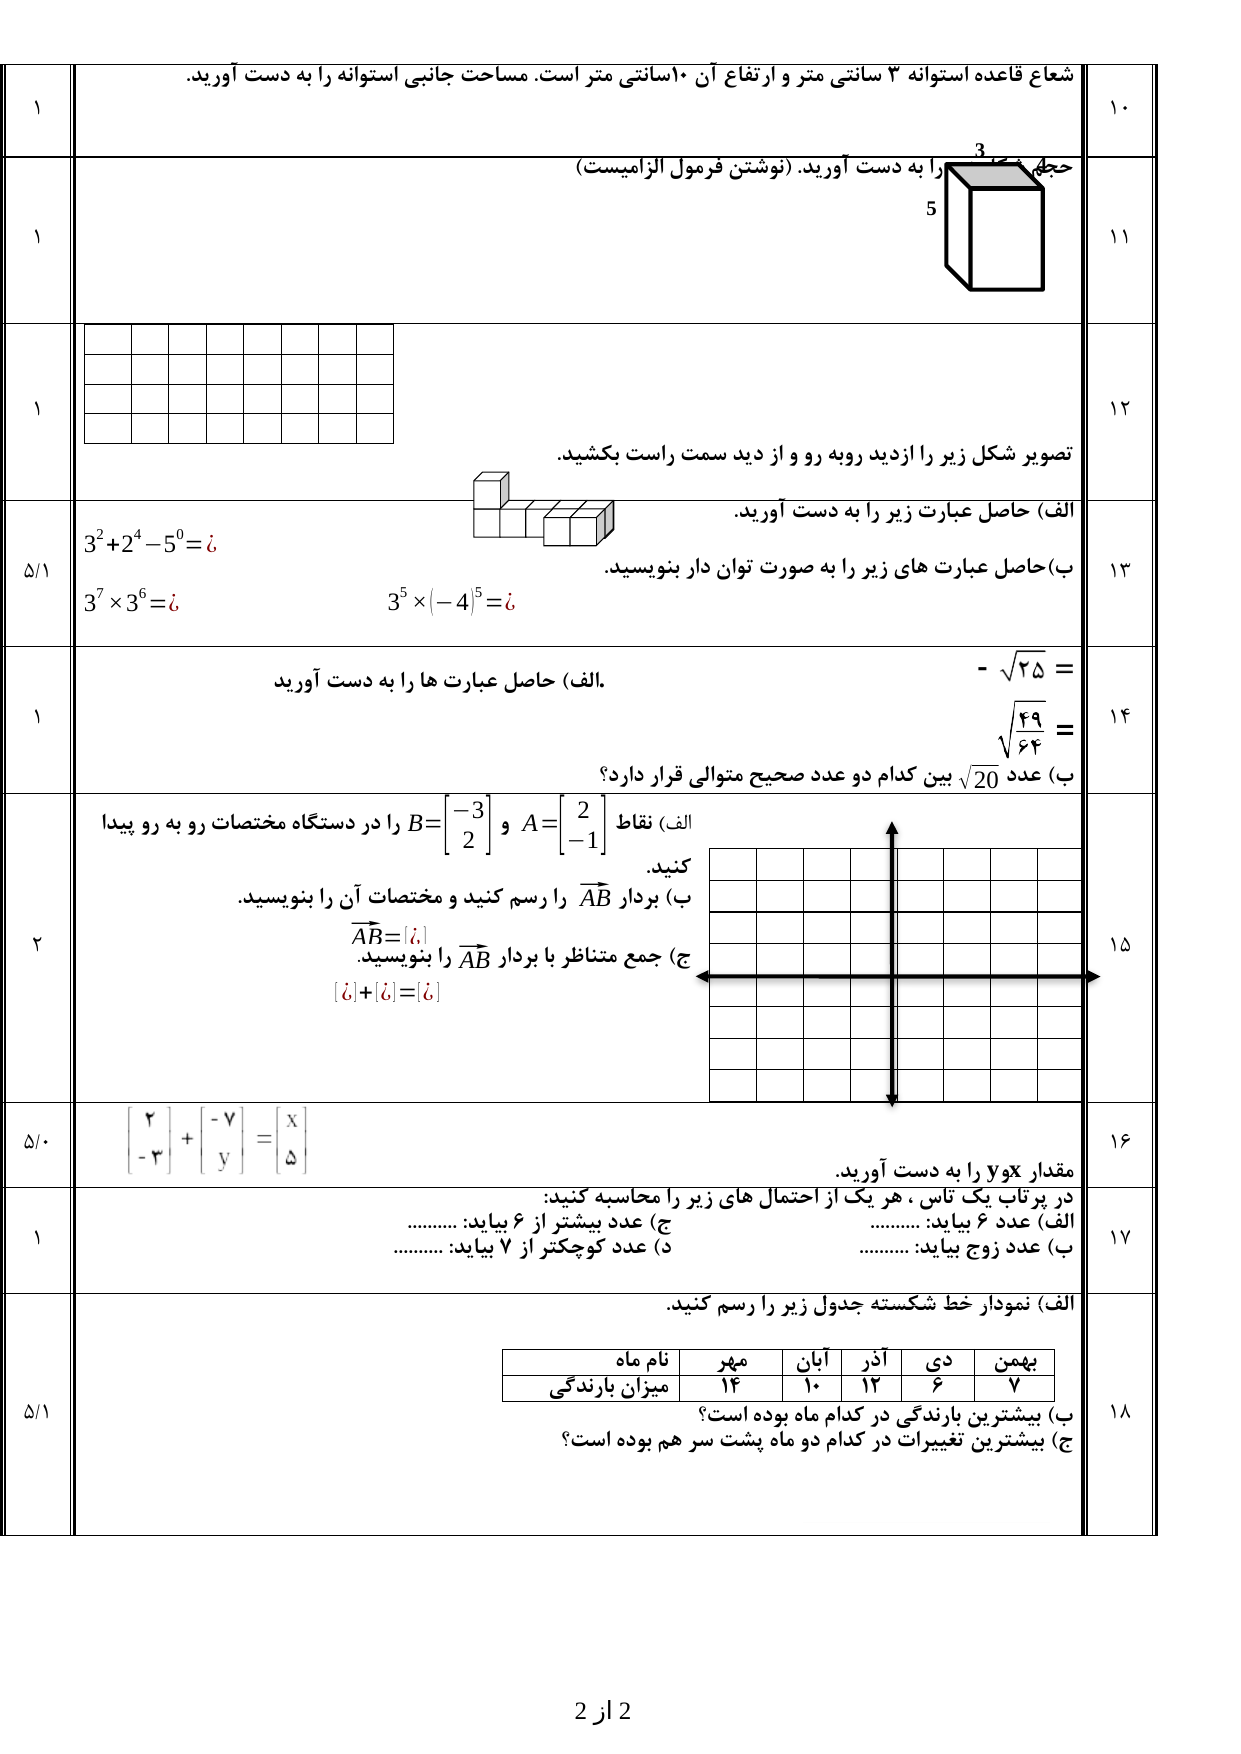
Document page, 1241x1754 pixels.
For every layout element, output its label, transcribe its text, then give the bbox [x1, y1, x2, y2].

table_cell 1 [6, 324, 70, 499]
picture [792, 1301, 1054, 1349]
table_cell تصویر شکل زیر را ازدید روبه رو و از دید سمت راست بکشید. [76, 324, 1081, 499]
table_cell شعاع قاعده استوانه 3 سانتی متر و ارتفاع آن 10سانتی متر است. مساحت جانبی استوانه را به دست آورید. [76, 65, 1081, 156]
table_cell 14 [1088, 647, 1152, 793]
table_cell 15 [1088, 794, 1152, 1102]
picture [842, 1350, 901, 1375]
table_cell مقدار xوy را به دست آورید. [76, 1103, 1081, 1187]
table_cell 10 [1088, 65, 1152, 156]
table_cell 2 [6, 794, 70, 1102]
table_cell 5/1 [6, 501, 70, 646]
table_cell 11 [1088, 158, 1152, 323]
picture [792, 1402, 1054, 1535]
table_cell 18 [1088, 1294, 1152, 1534]
table_cell 1 [6, 65, 70, 156]
table_cell 12 [1088, 324, 1152, 499]
table_cell 5/1 [6, 1294, 70, 1534]
table_cell 13 [1088, 501, 1152, 646]
table_cell در پرتاب یک تاس ، هر یک از احتمال های زیر را محاسبه کنید: الف) عدد 6 بیاید: .......... ج) عدد بیشتر از 6 بیاید: .......... ب) عدد زوج بیاید: .......... د) عدد کوچکتر از 7 بیاید: .......... [76, 1188, 1081, 1293]
picture [792, 1376, 841, 1401]
table_cell 5/0 [6, 1103, 70, 1187]
picture [975, 1350, 1054, 1375]
picture [975, 1376, 1054, 1401]
table_cell 1 [6, 158, 70, 323]
table_cell 17 [1088, 1188, 1152, 1293]
table_cell 16 [1088, 1103, 1152, 1187]
table_cell حجم شکل زیر را به دست آورید. (نوشتن فرمول الزامیست) [76, 158, 1081, 323]
table_cell الف) حاصل عبارت زیر را به دست آورید. ب)حاصل عبارت های زیر را به صورت توان دار بنویسید. [76, 501, 1081, 646]
picture [902, 1376, 974, 1401]
picture [792, 1350, 841, 1375]
table_cell 1 [6, 647, 70, 793]
picture [902, 1350, 974, 1375]
table_cell 1 [6, 1188, 70, 1293]
table_cell الف) نقاط و را در دستگاه مختصات رو به رو پیدا کنید. ب) بردار را رسم کنید و مختصات آن را بنویسید. ج) جمع متناظر با بردار را بنویسید. [76, 794, 1081, 1102]
table_cell الف) نمودار خط شکسته جدول زیر را رسم کنید. ب) بیشترین بارندگی در کدام ماه بوده است؟ ج) بیشترین تغییرات در کدام دو ماه پشت سر هم بوده است؟ [76, 1294, 1081, 1534]
picture [842, 1376, 901, 1401]
table_cell الف) حاصل عبارت ها را به دست آورید. ب) عدد بین کدام دو عدد صحیح متوالی قرار دارد؟ [76, 647, 1081, 793]
